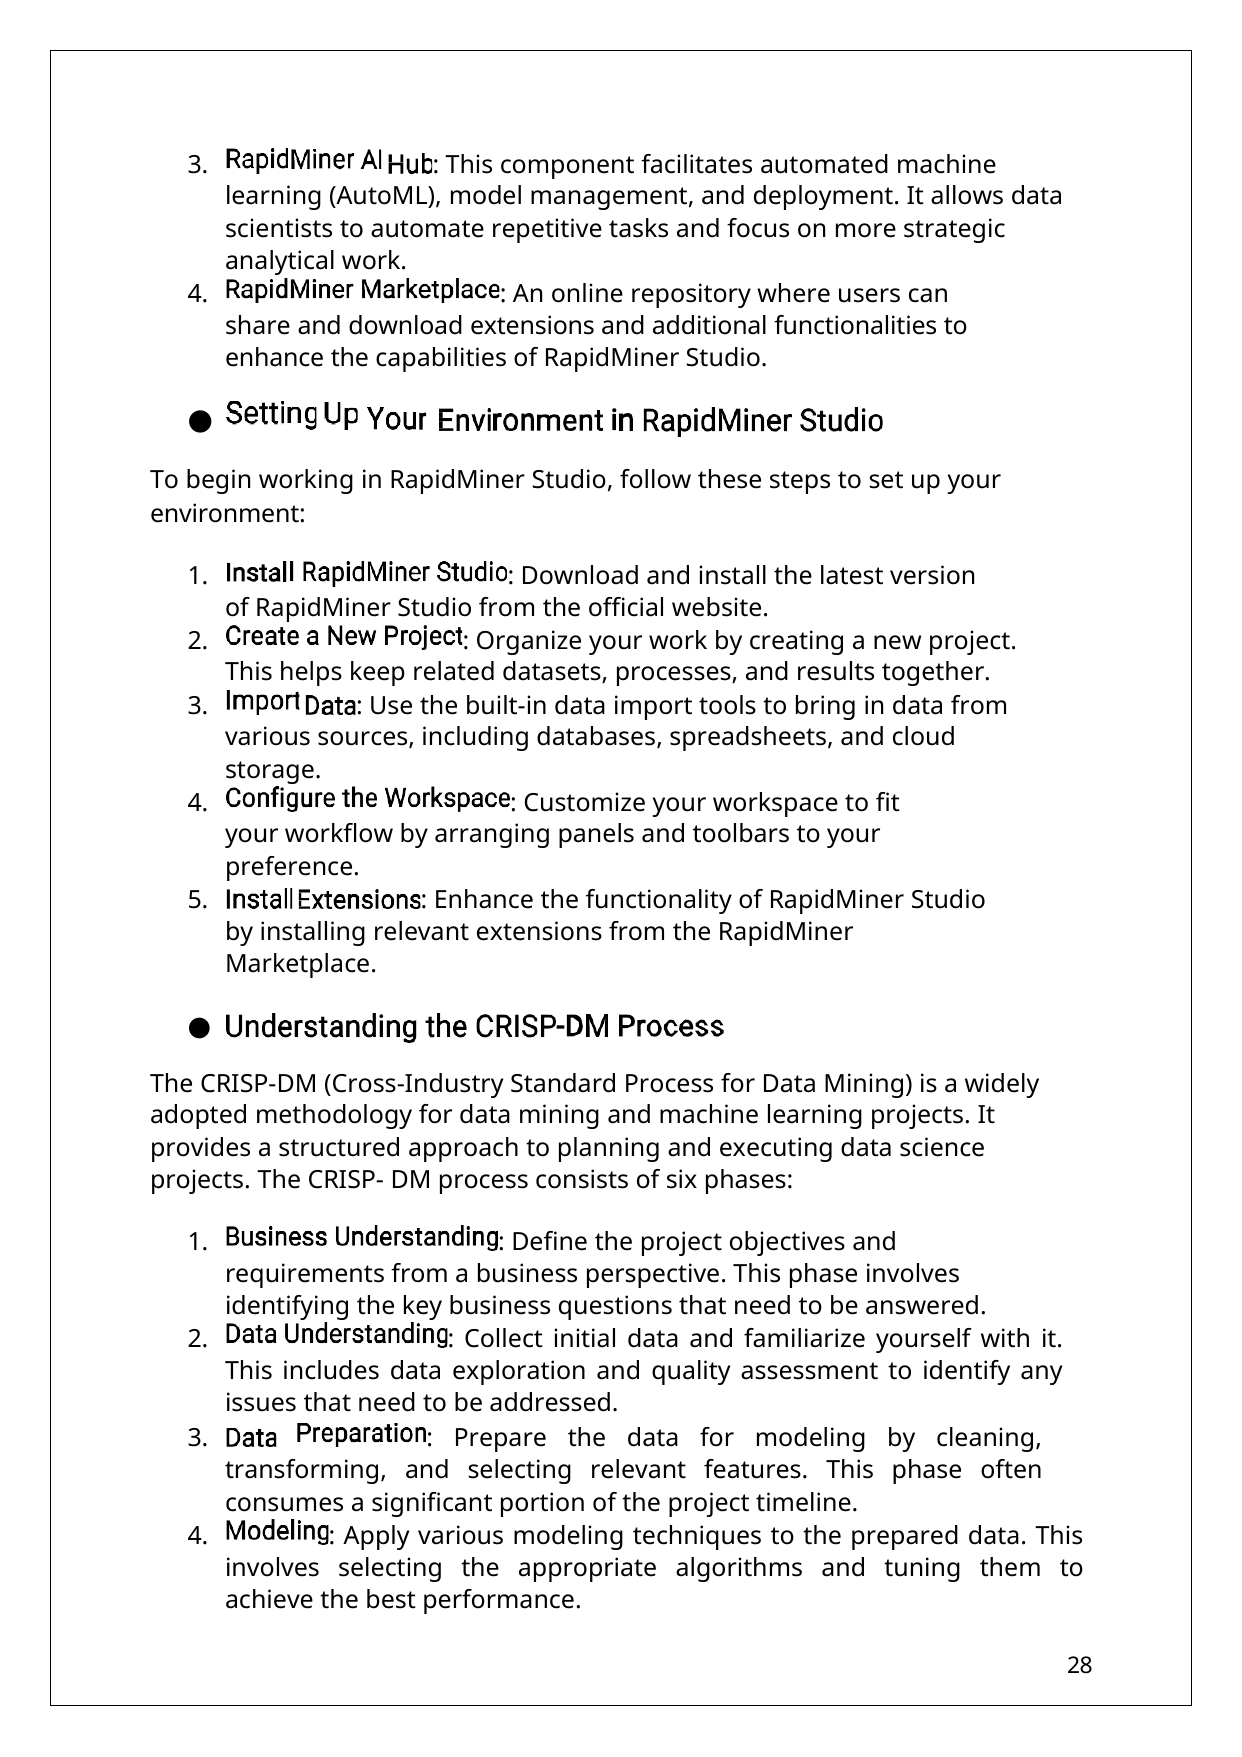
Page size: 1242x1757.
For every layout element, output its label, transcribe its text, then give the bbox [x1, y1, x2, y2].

picture [439, 408, 491, 431]
picture [226, 1322, 448, 1348]
list : Prepare the data for modeling by cleaning, transforming, and selecting relevant features. This phase often consumes a significant portion of the project timeline. [187, 1419, 1043, 1519]
text The CRISP-DM (Cross-Industry Standard Process for Data Mining) is a widely adopted methodology for data mining and machine learning projects. It provides a structured approach to planning and executing data science projects. The CRISP- DM process consists of six phases: [150, 1066, 1080, 1196]
list : Enhance the functionality of RapidMiner Studio by installing relevant extensions from the RapidMiner Marketplace. [187, 883, 988, 980]
picture [226, 888, 293, 909]
list : Organize your work by creating a new project. This helps keep related datasets, processes, and results together. [187, 623, 1033, 688]
list : Use the built-in data import tools to bring in data from various sources, including databases, spreadsheets, and cloud storage. [187, 688, 1052, 785]
picture [493, 413, 534, 431]
list : Define the project objectives and requirements from a business perspective. This phase involves identifying the key business questions that need to be answered. [187, 1224, 1029, 1322]
picture [537, 410, 603, 431]
list : Collect initial data and familiarize yourself with it. This includes data exploration and quality assessment to identify any issues that need to be addressed. [187, 1322, 1063, 1419]
picture [283, 561, 507, 587]
picture [305, 695, 356, 715]
picture [226, 148, 382, 174]
picture [226, 690, 300, 715]
picture [298, 889, 421, 909]
picture [226, 786, 510, 812]
picture [643, 407, 883, 437]
picture [226, 278, 500, 303]
picture [226, 1013, 556, 1043]
list : This component facilitates automated machine learning (AutoML), model management, and deployment. It allows data scientists to automate repetitive tasks and focus on more strategic analytical work. [187, 147, 1067, 277]
list : An online repository where users can share and download extensions and additional functionalities to enhance the capabilities of RapidMiner Studio. [187, 277, 1005, 374]
picture [226, 625, 463, 650]
list : Download and install the latest version of RapidMiner Studio from the official website. [187, 559, 977, 623]
text To begin working in RapidMiner Studio, follow these steps to set up your environment: [150, 462, 1156, 530]
picture [226, 1519, 329, 1545]
list : Apply various modeling techniques to the prepared data. This involves selecting the appropriate algorithms and tuning them to achieve the best performance. [187, 1519, 1084, 1616]
picture [619, 413, 633, 431]
picture [365, 407, 427, 430]
list : Customize your workspace to fit your workflow by arranging panels and toolbars to your preference. [187, 785, 936, 882]
picture [586, 1014, 608, 1037]
picture [388, 153, 433, 174]
picture [225, 401, 317, 430]
picture [297, 1423, 426, 1447]
picture [324, 402, 358, 430]
picture [226, 1225, 498, 1251]
picture [226, 1428, 277, 1447]
